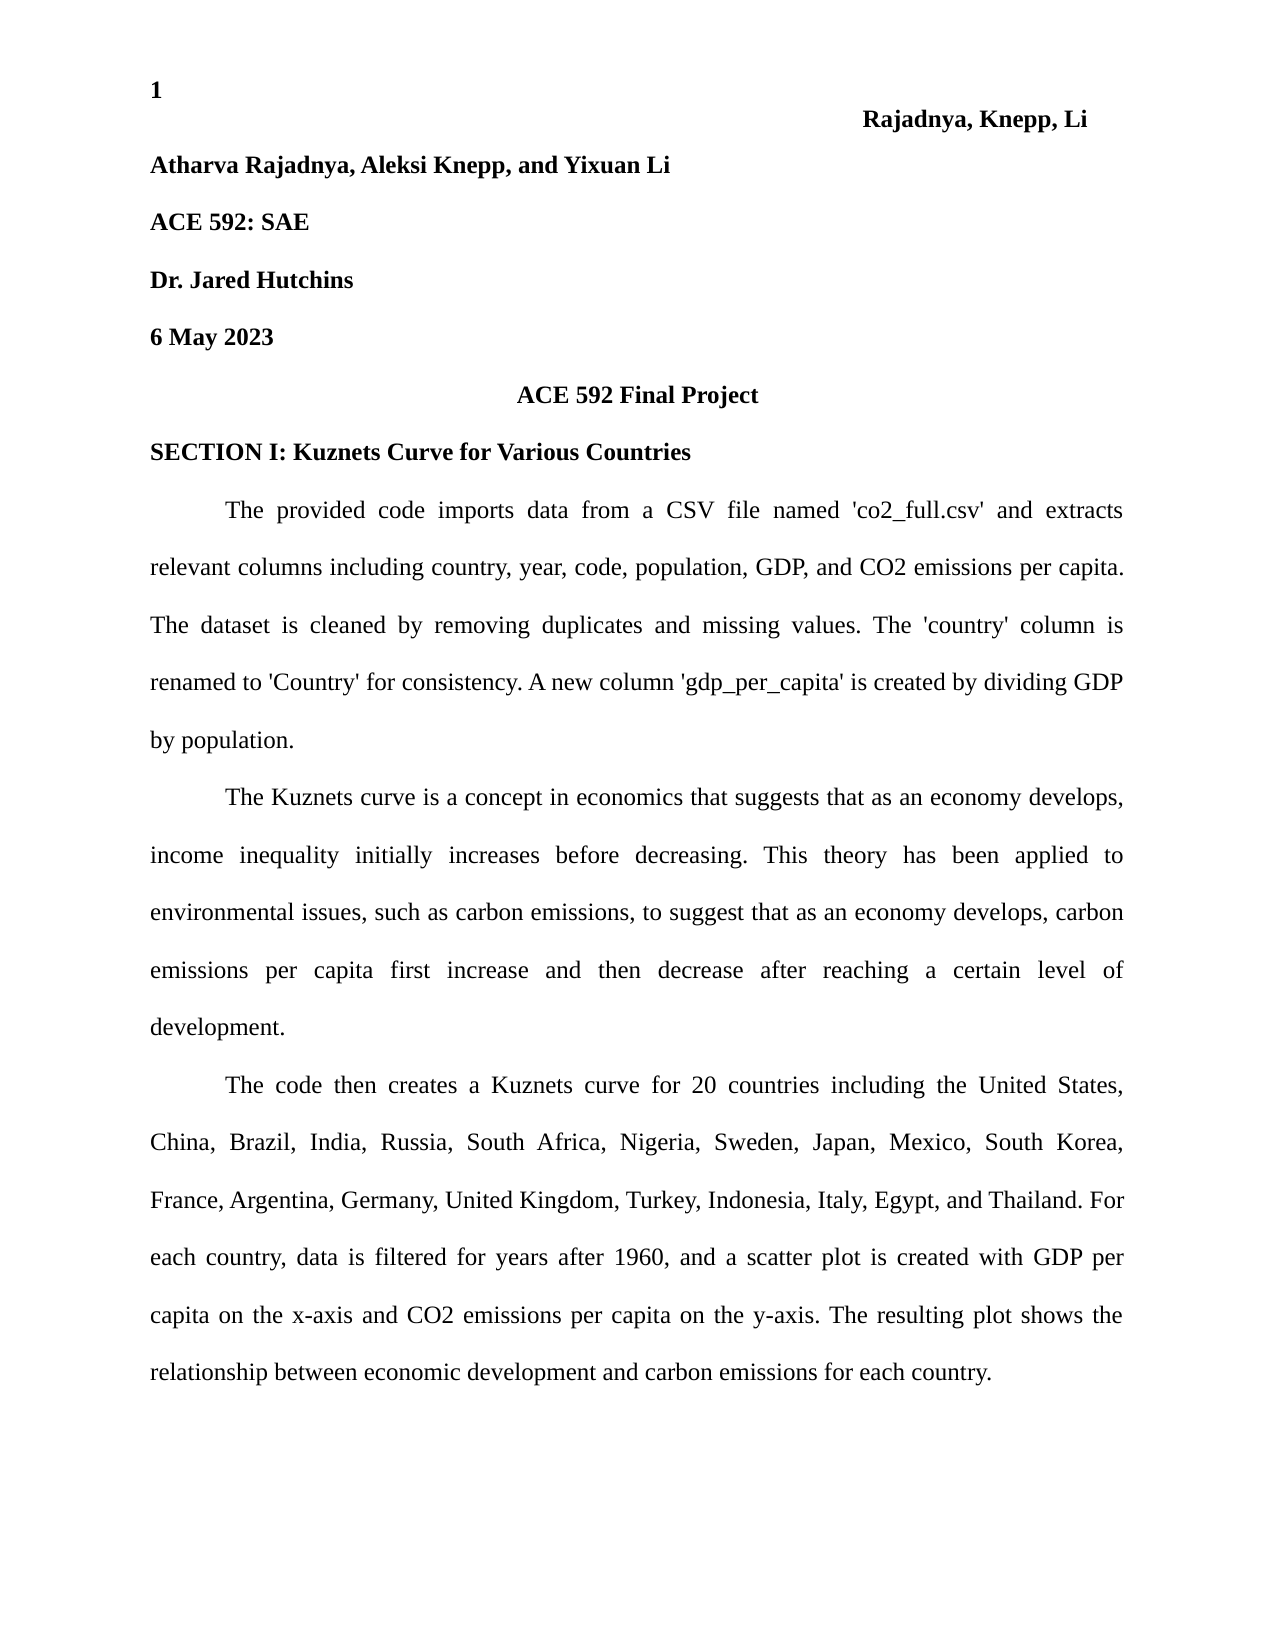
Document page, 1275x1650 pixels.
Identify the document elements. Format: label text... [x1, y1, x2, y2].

text The Kuznets curve is a concept in economics that suggests that as an economy develops, income inequality initially increases before decreasing. This theory has been applied to environmental issues, such as carbon emissions, to suggest that as an economy develops, carbon emissions per capita first increase and then decrease after reaching a certain level of development. [150, 782, 1125, 1041]
text ACE 592: SAE [150, 207, 1125, 236]
text SECTION I: Kuznets Curve for Various Countries [150, 437, 1125, 466]
text Dr. Jared Hutchins [150, 265, 1125, 294]
text ACE 592 Final Project [150, 380, 1125, 409]
text 6 May 2023 [150, 322, 1125, 351]
text The code then creates a Kuznets curve for 20 countries including the United States, China, Brazil, India, Russia, South Africa, Nigeria, Sweden, Japan, Mexico, South Korea, France, Argentina, Germany, United Kingdom, Turkey, Indonesia, Italy, Egypt, and Thailand. For each country, data is filtered for years after 1960, and a scatter plot is created with GDP per capita on the x-axis and CO2 emissions per capita on the y-axis. The resulting plot shows the relationship between economic development and carbon emissions for each country. [150, 1070, 1125, 1386]
text The provided code imports data from a CSV file named 'co2_full.csv' and extracts relevant columns including country, year, code, population, GDP, and CO2 emissions per capita. The dataset is cleaned by removing duplicates and missing values. The 'country' column is renamed to 'Country' for consistency. A new column 'gdp_per_capita' is created by dividing GDP by population. [150, 495, 1125, 754]
text Atharva Rajadnya, Aleksi Knepp, and Yixuan Li [150, 150, 1125, 179]
